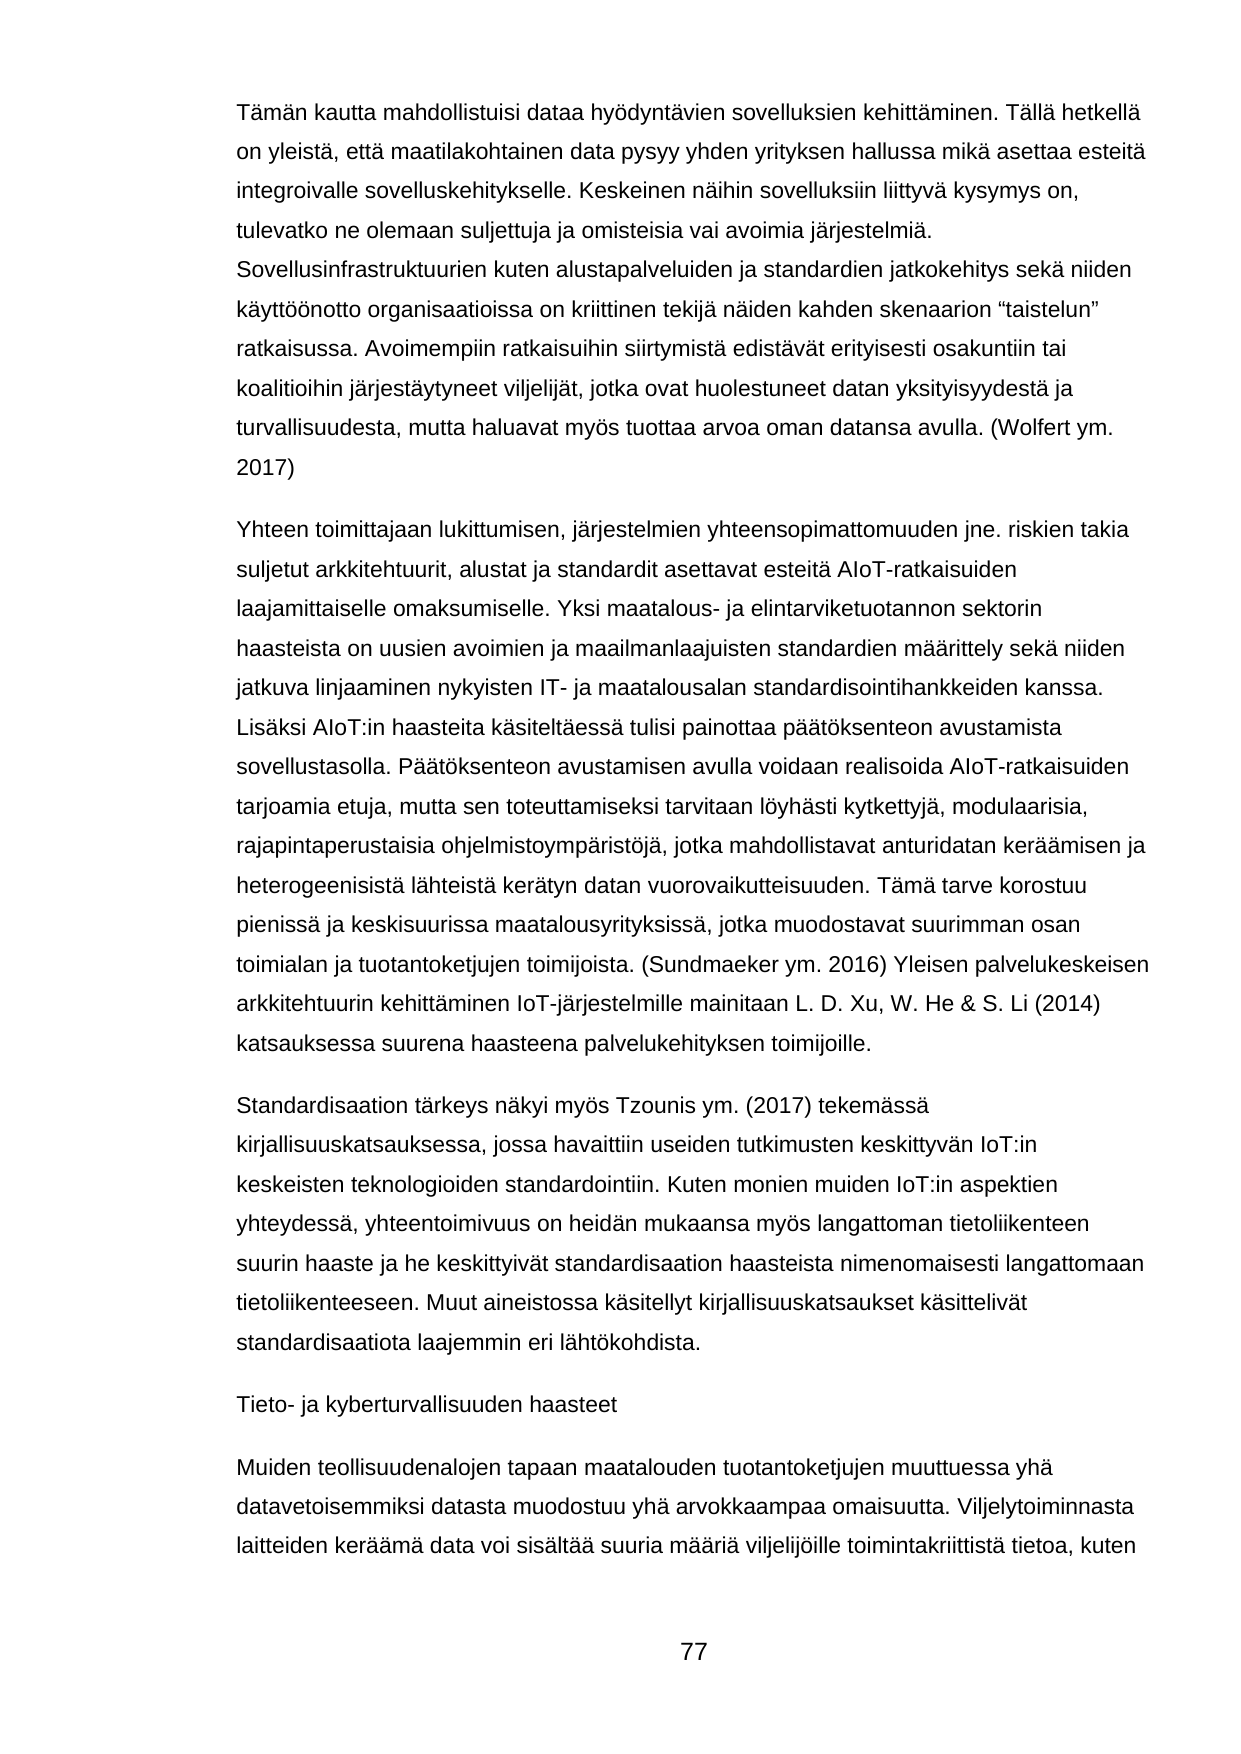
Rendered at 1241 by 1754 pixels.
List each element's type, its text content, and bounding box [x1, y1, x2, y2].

text Standardisaation tärkeys näkyi myös Tzounis ym. (2017) tekemässä kirjallisuuskatsauksessa, jossa havaittiin useiden tutkimusten keskittyvän IoT:in keskeisten teknologioiden standardointiin. Kuten monien muiden IoT:in aspektien yhteydessä, yhteentoimivuus on heidän mukaansa myös langattoman tietoliikenteen suurin haaste ja he keskittyivät standardisaation haasteista nimenomaisesti langattomaan tietoliikenteeseen. Muut aineistossa käsitellyt kirjallisuuskatsaukset käsittelivät standardisaatiota laajemmin eri lähtökohdista. [236, 1092, 1152, 1355]
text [236, 1453, 1152, 1559]
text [236, 98, 1152, 480]
text Tieto- ja kyberturvallisuuden haasteet [236, 1391, 1152, 1417]
text Yhteen toimittajaan lukittumisen, järjestelmien yhteensopimattomuuden jne. riskien takia suljetut arkkitehtuurit, alustat ja standardit asettavat esteitä AIoT-ratkaisuiden laajamittaiselle omaksumiselle. Yksi maatalous- ja elintarviketuotannon sektorin haasteista on uusien avoimien ja maailmanlaajuisten standardien määrittely sekä niiden jatkuva linjaaminen nykyisten IT- ja maatalousalan standardisointihankkeiden kanssa. Lisäksi AIoT:in haasteita käsiteltäessä tulisi painottaa päätöksenteon avustamista sovellustasolla. Päätöksenteon avustamisen avulla voidaan realisoida AIoT-ratkaisuiden tarjoamia etuja, mutta sen toteuttamiseksi tarvitaan löyhästi kytkettyjä, modulaarisia, rajapintaperustaisia ohjelmistoympäristöjä, jotka mahdollistavat anturidatan keräämisen ja heterogeenisistä lähteistä kerätyn datan vuorovaikutteisuuden. Tämä tarve korostuu pienissä ja keskisuurissa maatalousyrityksissä, jotka muodostavat suurimman osan toimialan ja tuotantoketjujen toimijoista. (Sundmaeker ym. 2016) Yleisen palvelukeskeisen arkkitehtuurin kehittäminen IoT-järjestelmille mainitaan L. D. Xu, W. He & S. Li (2014) katsauksessa suurena haasteena palvelukehityksen toimijoille. [236, 516, 1152, 1056]
